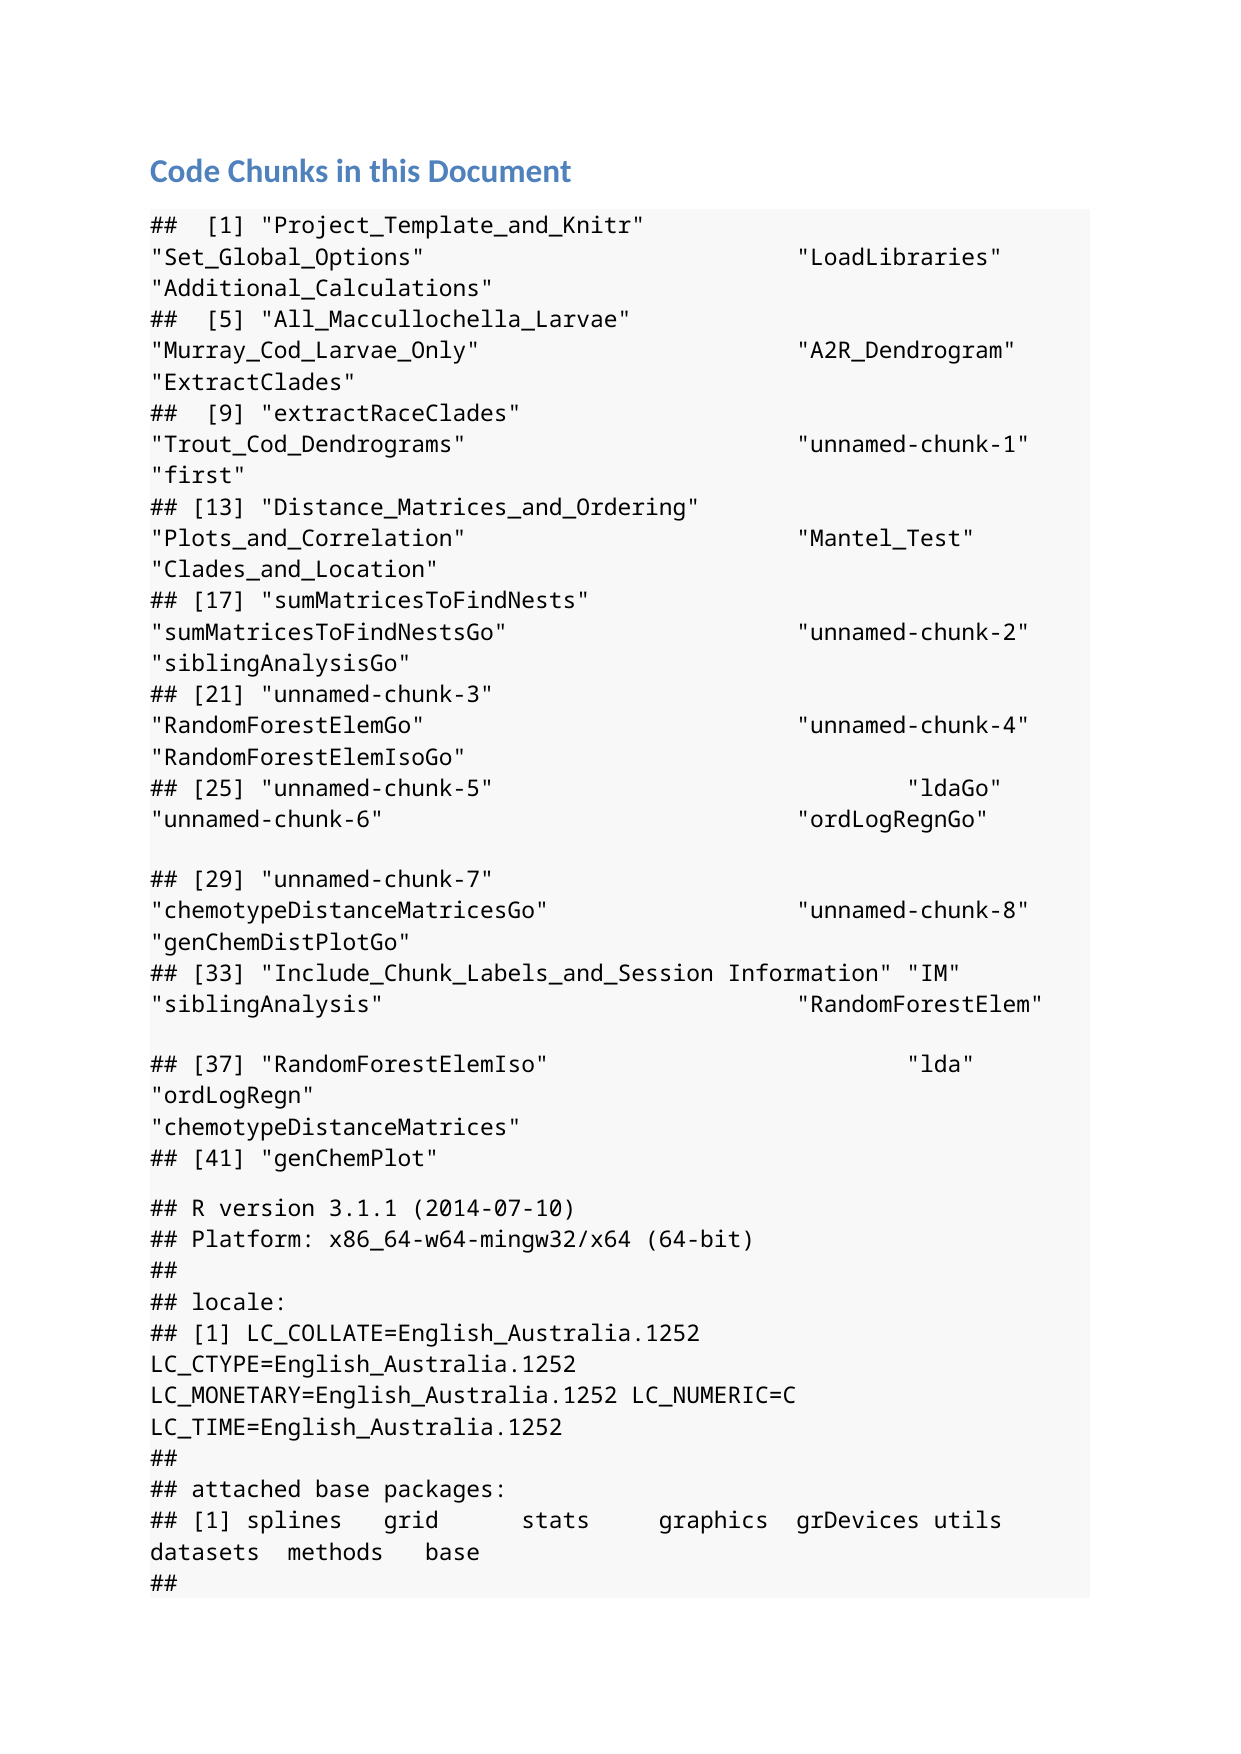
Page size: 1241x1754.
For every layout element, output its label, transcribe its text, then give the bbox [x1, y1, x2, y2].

text ## [1] "Project_Template_and_Knitr" "Set_Global_Options" "LoadLibraries" "Additional_Calculations" ## [5] "All_Maccullochella_Larvae" "Murray_Cod_Larvae_Only" "A2R_Dendrogram" "ExtractClades" ## [9] "extractRaceClades" "Trout_Cod_Dendrograms" "unnamed-chunk-1" "first" ## [13] "Distance_Matrices_and_Ordering" "Plots_and_Correlation" "Mantel_Test" "Clades_and_Location" ## [17] "sumMatricesToFindNests" "sumMatricesToFindNestsGo" "unnamed-chunk-2" "siblingAnalysisGo" ## [21] "unnamed-chunk-3" "RandomForestElemGo" "unnamed-chunk-4" "RandomForestElemIsoGo" ## [25] "unnamed-chunk-5" "ldaGo" "unnamed-chunk-6" "ordLogRegnGo" ## [29] "unnamed-chunk-7" "chemotypeDistanceMatricesGo" "unnamed-chunk-8" "genChemDistPlotGo" ## [33] "Include_Chunk_Labels_and_Session Information" "IM" "siblingAnalysis" "RandomForestElem" ## [37] "RandomForestElemIso" "lda" "ordLogRegn" "chemotypeDistanceMatrices" ## [41] "genChemPlot" [150, 209, 1090, 1173]
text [150, 1192, 1090, 1598]
subtitle Code Chunks in this Document [150, 150, 1090, 191]
